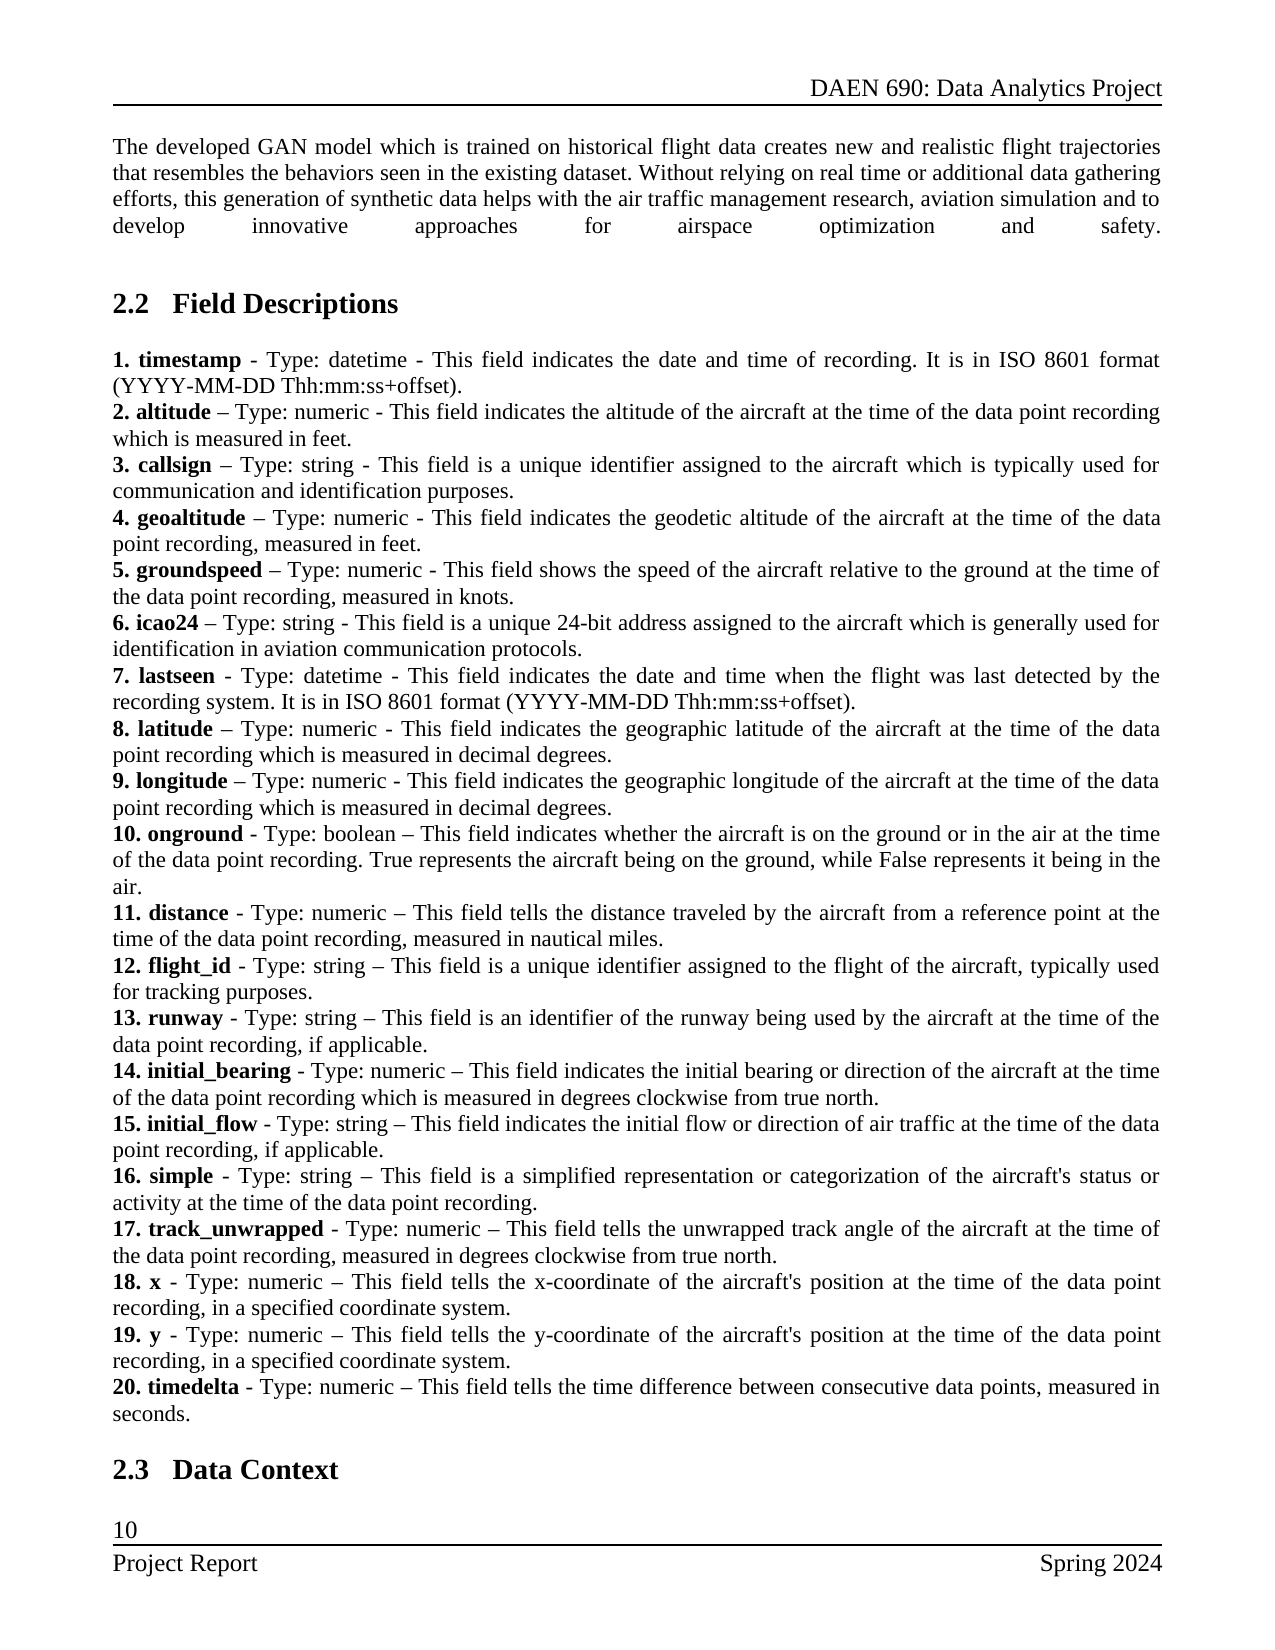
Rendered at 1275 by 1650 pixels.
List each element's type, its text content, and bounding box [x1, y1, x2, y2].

text 12. flight_id - Type: string – This field is a unique identifier assigned to the flight of the aircraft, typically used for tracking purposes. [112, 952, 1162, 1004]
text 14. initial_bearing - Type: numeric – This field indicates the initial bearing or direction of the aircraft at the time of the data point recording which is measured in degrees clockwise from true north. [112, 1057, 1162, 1110]
text 15. initial_flow - Type: string – This field indicates the initial flow or direction of air traffic at the time of the data point recording, if applicable. [112, 1110, 1162, 1163]
text 5. groundspeed – Type: numeric - This field shows the speed of the aircraft relative to the ground at the time of the data point recording, measured in knots. [112, 556, 1162, 609]
text 1. timestamp - Type: datetime - This field indicates the date and time of recording. It is in ISO 8601 format (YYYY-MM-DD Thh:mm:ss+offset). [112, 346, 1162, 398]
subtitle Field Descriptions [112, 286, 1162, 319]
text 11. distance - Type: numeric – This field tells the distance traveled by the aircraft from a reference point at the time of the data point recording, measured in nautical miles. [112, 899, 1162, 952]
text 20. timedelta - Type: numeric – This field tells the time difference between consecutive data points, measured in seconds. [112, 1373, 1162, 1426]
text 10. onground - Type: boolean – This field indicates whether the aircraft is on the ground or in the air at the time of the data point recording. True represents the aircraft being on the ground, while False represents it being in the air. [112, 820, 1162, 899]
text 16. simple - Type: string – This field is a simplified representation or categorization of the aircraft's status or activity at the time of the data point recording. [112, 1163, 1162, 1215]
text 17. track_unwrapped - Type: numeric – This field tells the unwrapped track angle of the aircraft at the time of the data point recording, measured in degrees clockwise from true north. [112, 1215, 1162, 1268]
text 6. icao24 – Type: string - This field is a unique 24-bit address assigned to the aircraft which is generally used for identification in aviation communication protocols. [112, 609, 1162, 662]
text 13. runway - Type: string – This field is an identifier of the runway being used by the aircraft at the time of the data point recording, if applicable. [112, 1004, 1162, 1057]
subtitle Data Context [112, 1452, 1162, 1486]
text 8. latitude – Type: numeric - This field indicates the geographic latitude of the aircraft at the time of the data point recording which is measured in decimal degrees. [112, 714, 1162, 767]
text 3. callsign – Type: string - This field is a unique identifier assigned to the aircraft which is typically used for communication and identification purposes. [112, 451, 1162, 504]
text 9. longitude – Type: numeric - This field indicates the geographic longitude of the aircraft at the time of the data point recording which is measured in decimal degrees. [112, 767, 1162, 820]
text 7. lastseen - Type: datetime - This field indicates the date and time when the flight was last detected by the recording system. It is in ISO 8601 format (YYYY-MM-DD Thh:mm:ss+offset). [112, 662, 1162, 714]
text The developed GAN model which is trained on historical flight data creates new and realistic flight trajectories that resembles the behaviors seen in the existing dataset. Without relying on real time or additional data gathering efforts, this generation of synthetic data helps with the air traffic management research, aviation simulation and to develop innovative approaches for airspace optimization and safety. [112, 133, 1162, 267]
text 18. x - Type: numeric – This field tells the x-coordinate of the aircraft's position at the time of the data point recording, in a specified coordinate system. [112, 1268, 1162, 1321]
text 19. y - Type: numeric – This field tells the y-coordinate of the aircraft's position at the time of the data point recording, in a specified coordinate system. [112, 1321, 1162, 1373]
text 2. altitude – Type: numeric - This field indicates the altitude of the aircraft at the time of the data point recording which is measured in feet. [112, 398, 1162, 451]
text 4. geoaltitude – Type: numeric - This field indicates the geodetic altitude of the aircraft at the time of the data point recording, measured in feet. [112, 504, 1162, 556]
